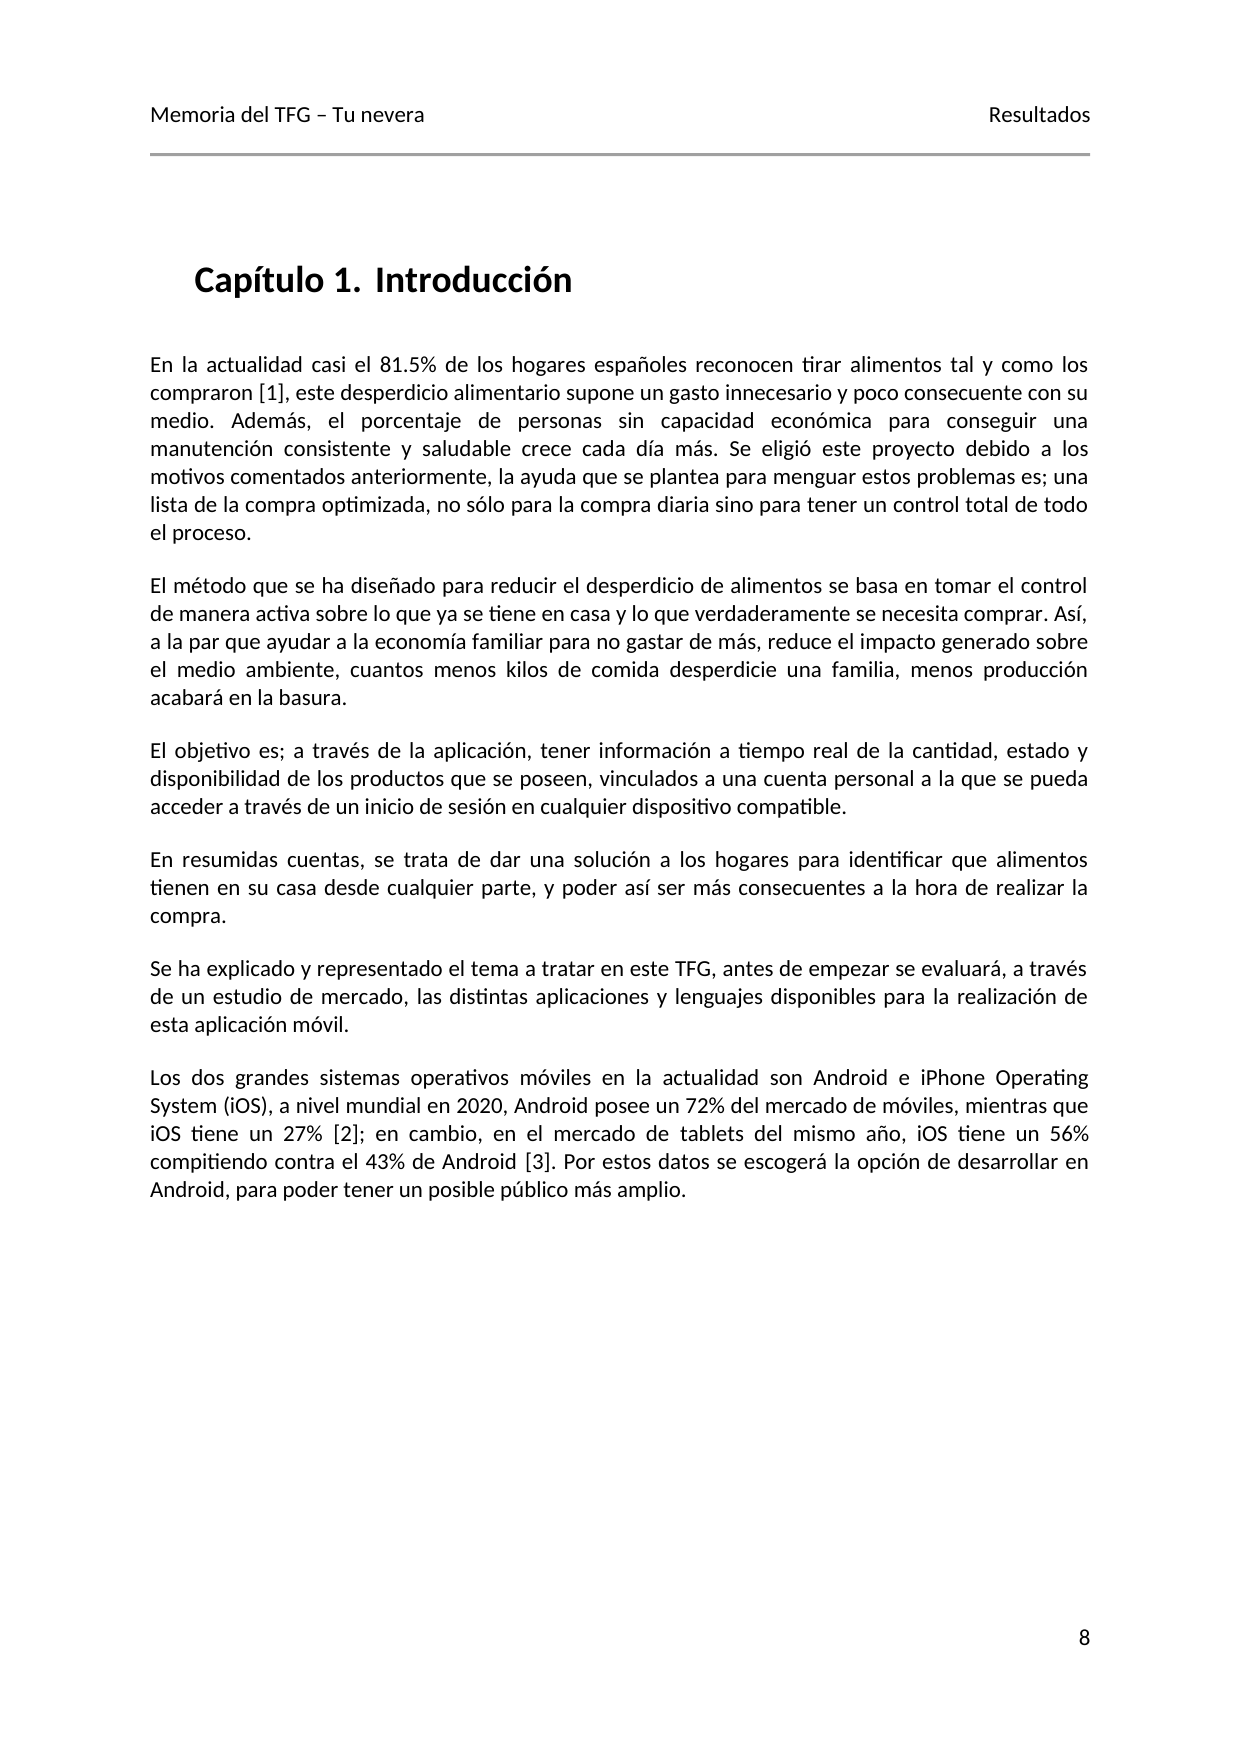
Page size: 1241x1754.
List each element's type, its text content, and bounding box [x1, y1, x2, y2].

text Se ha explicado y representado el tema a tratar en este TFG, antes de empezar se evaluará, a través de un estudio de mercado, las distintas aplicaciones y lenguajes disponibles para la realización de esta aplicación móvil. [150, 954, 1090, 1038]
text En resumidas cuentas, se trata de dar una solución a los hogares para identificar que alimentos tienen en su casa desde cualquier parte, y poder así ser más consecuentes a la hora de realizar la compra. [150, 845, 1090, 929]
subtitle Introducción [194, 256, 1090, 302]
text El objetivo es; a través de la aplicación, tener información a tiempo real de la cantidad, estado y disponibilidad de los productos que se poseen, vinculados a una cuenta personal a la que se pueda acceder a través de un inicio de sesión en cualquier dispositivo compatible. [150, 736, 1090, 820]
text El método que se ha diseñado para reducir el desperdicio de alimentos se basa en tomar el control de manera activa sobre lo que ya se tiene en casa y lo que verdaderamente se necesita comprar. Así, a la par que ayudar a la economía familiar para no gastar de más, reduce el impacto generado sobre el medio ambiente, cuantos menos kilos de comida desperdicie una familia, menos producción acabará en la basura. [150, 571, 1090, 711]
text En la actualidad casi el 81.5% de los hogares españoles reconocen tirar alimentos tal y como los compraron , este desperdicio alimentario supone un gasto innecesario y poco consecuente con su medio. Además, el porcentaje de personas sin capacidad económica para conseguir una manutención consistente y saludable crece cada día más. Se eligió este proyecto debido a los motivos comentados anteriormente, la ayuda que se plantea para menguar estos problemas es; una lista de la compra optimizada, no sólo para la compra diaria sino para tener un control total de todo el proceso. [150, 350, 1090, 546]
text Los dos grandes sistemas operativos móviles en la actualidad son Android e iPhone Operating System (iOS), a nivel mundial en 2020, Android posee un 72% del mercado de móviles, mientras que iOS tiene un 27% ; en cambio, en el mercado de tablets del mismo año, iOS tiene un 56% compitiendo contra el 43% de Android . Por estos datos se escogerá la opción de desarrollar en Android, para poder tener un posible público más amplio. [150, 1063, 1090, 1203]
